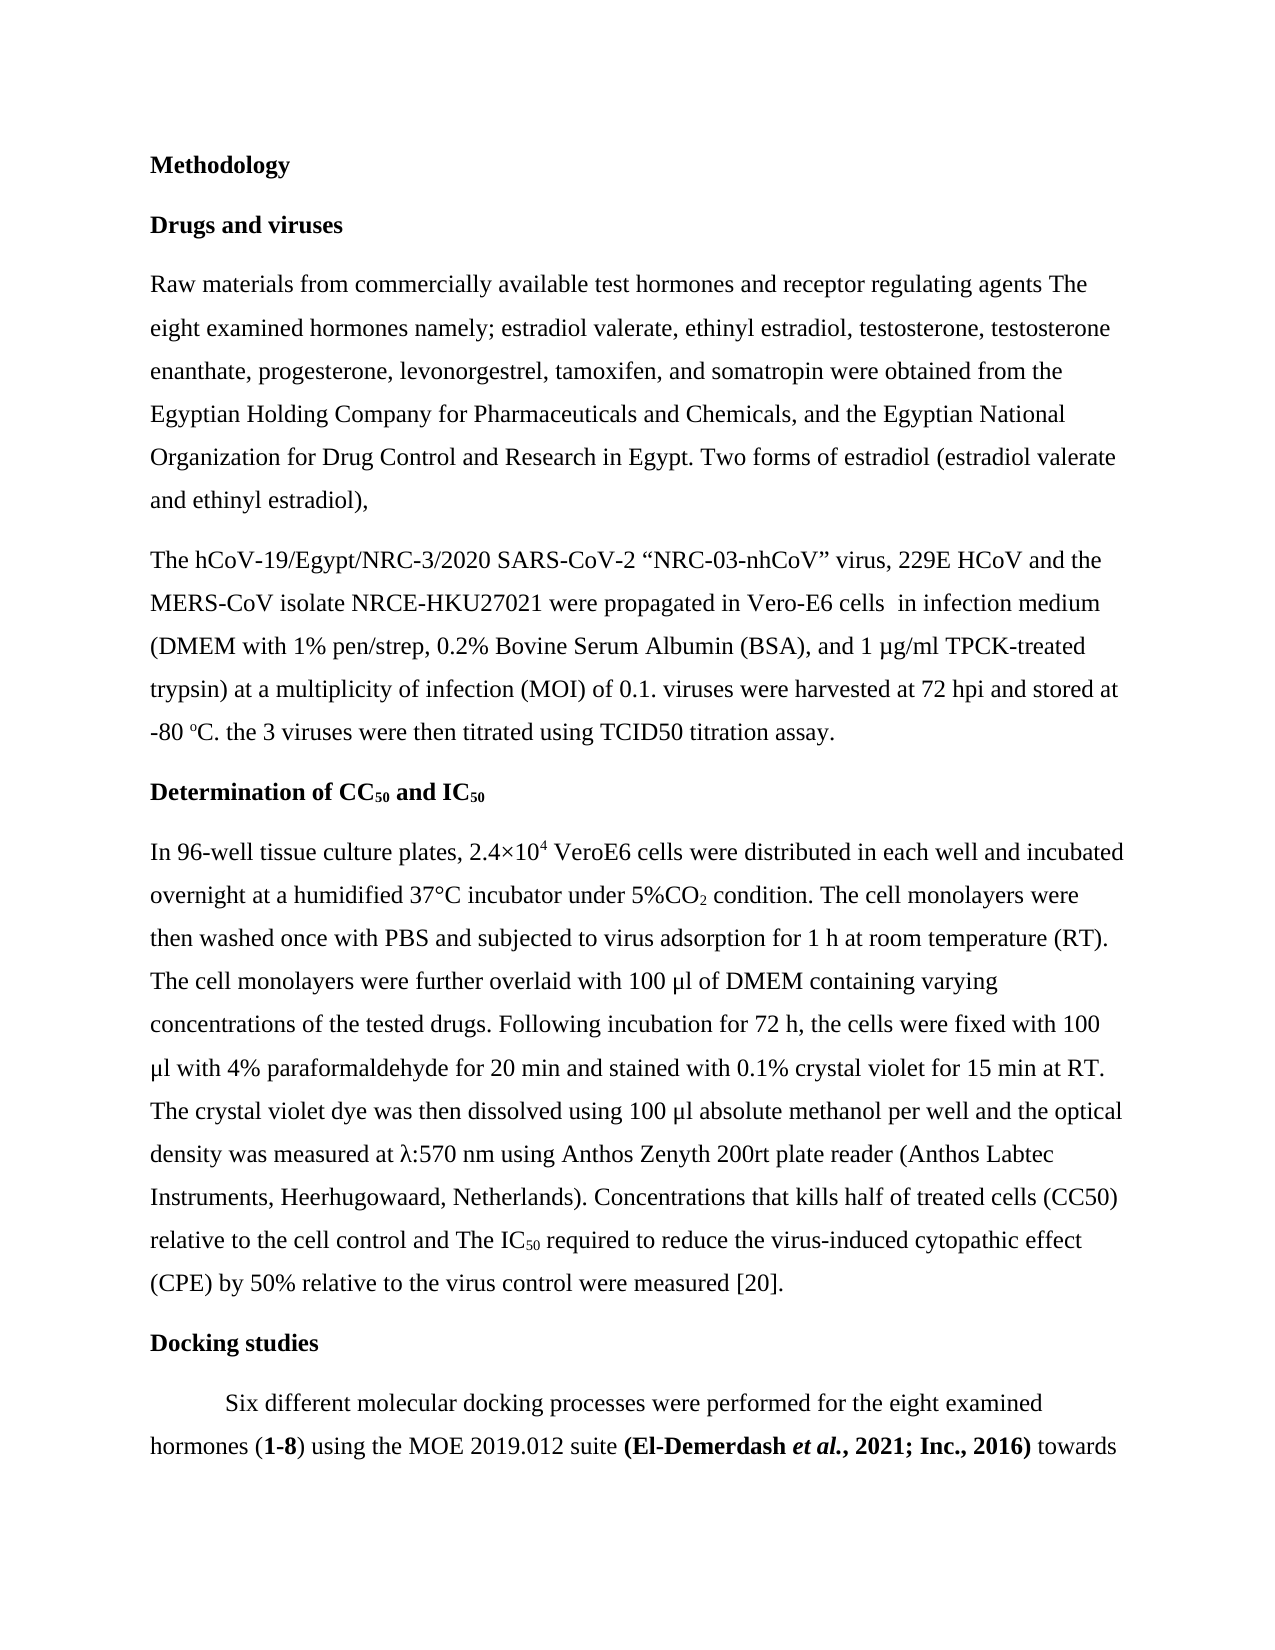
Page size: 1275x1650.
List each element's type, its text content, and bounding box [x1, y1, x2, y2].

text Docking studies [150, 1328, 1125, 1357]
text Drugs and viruses [150, 210, 1125, 238]
text In 96-well tissue culture plates, 2.4×104 VeroE6 cells were distributed in each well and incubated overnight at a humidified 37°C incubator under 5%CO2 condition. The cell monolayers were then washed once with PBS and subjected to virus adsorption for 1 h at room temperature (RT). The cell monolayers were further overlaid with 100 μl of DMEM containing varying concentrations of the tested drugs. Following incubation for 72 h, the cells were fixed with 100 μl with 4% paraformaldehyde for 20 min and stained with 0.1% crystal violet for 15 min at RT. The crystal violet dye was then dissolved using 100 μl absolute methanol per well and the optical density was measured at λ:570 nm using Anthos Zenyth 200rt plate reader (Anthos Labtec Instruments, Heerhugowaard, Netherlands). Concentrations that kills half of treated cells (CC50) relative to the cell control and The IC50 required to reduce the virus-induced cytopathic effect (CPE) by 50% relative to the virus control were measured [20]. [150, 837, 1125, 1297]
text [150, 1388, 1125, 1460]
text The hCoV-19/Egypt/NRC-3/2020 SARS-CoV-2 “NRC-03-nhCoV” virus, 229E HCoV and the MERS-CoV isolate NRCE-HKU27021 were propagated in Vero-E6 cells in infection medium (DMEM with 1% pen/strep, 0.2% Bovine Serum Albumin (BSA), and 1 µg/ml TPCK-treated trypsin) at a multiplicity of infection (MOI) of 0.1. viruses were harvested at 72 hpi and stored at -80 oC. the 3 viruses were then titrated using TCID50 titration assay. [150, 545, 1125, 746]
text Raw materials from commercially available test hormones and receptor regulating agents The eight examined hormones namely; estradiol valerate, ethinyl estradiol, testosterone, testosterone enanthate, progesterone, levonorgestrel, tamoxifen, and somatropin were obtained from the Egyptian Holding Company for Pharmaceuticals and Chemicals, and the Egyptian National Organization for Drug Control and Research in Egypt. Two forms of estradiol (estradiol valerate and ethinyl estradiol), [150, 269, 1125, 514]
text Methodology [150, 150, 1125, 179]
text Determination of CC50 and IC50 [150, 777, 1125, 806]
